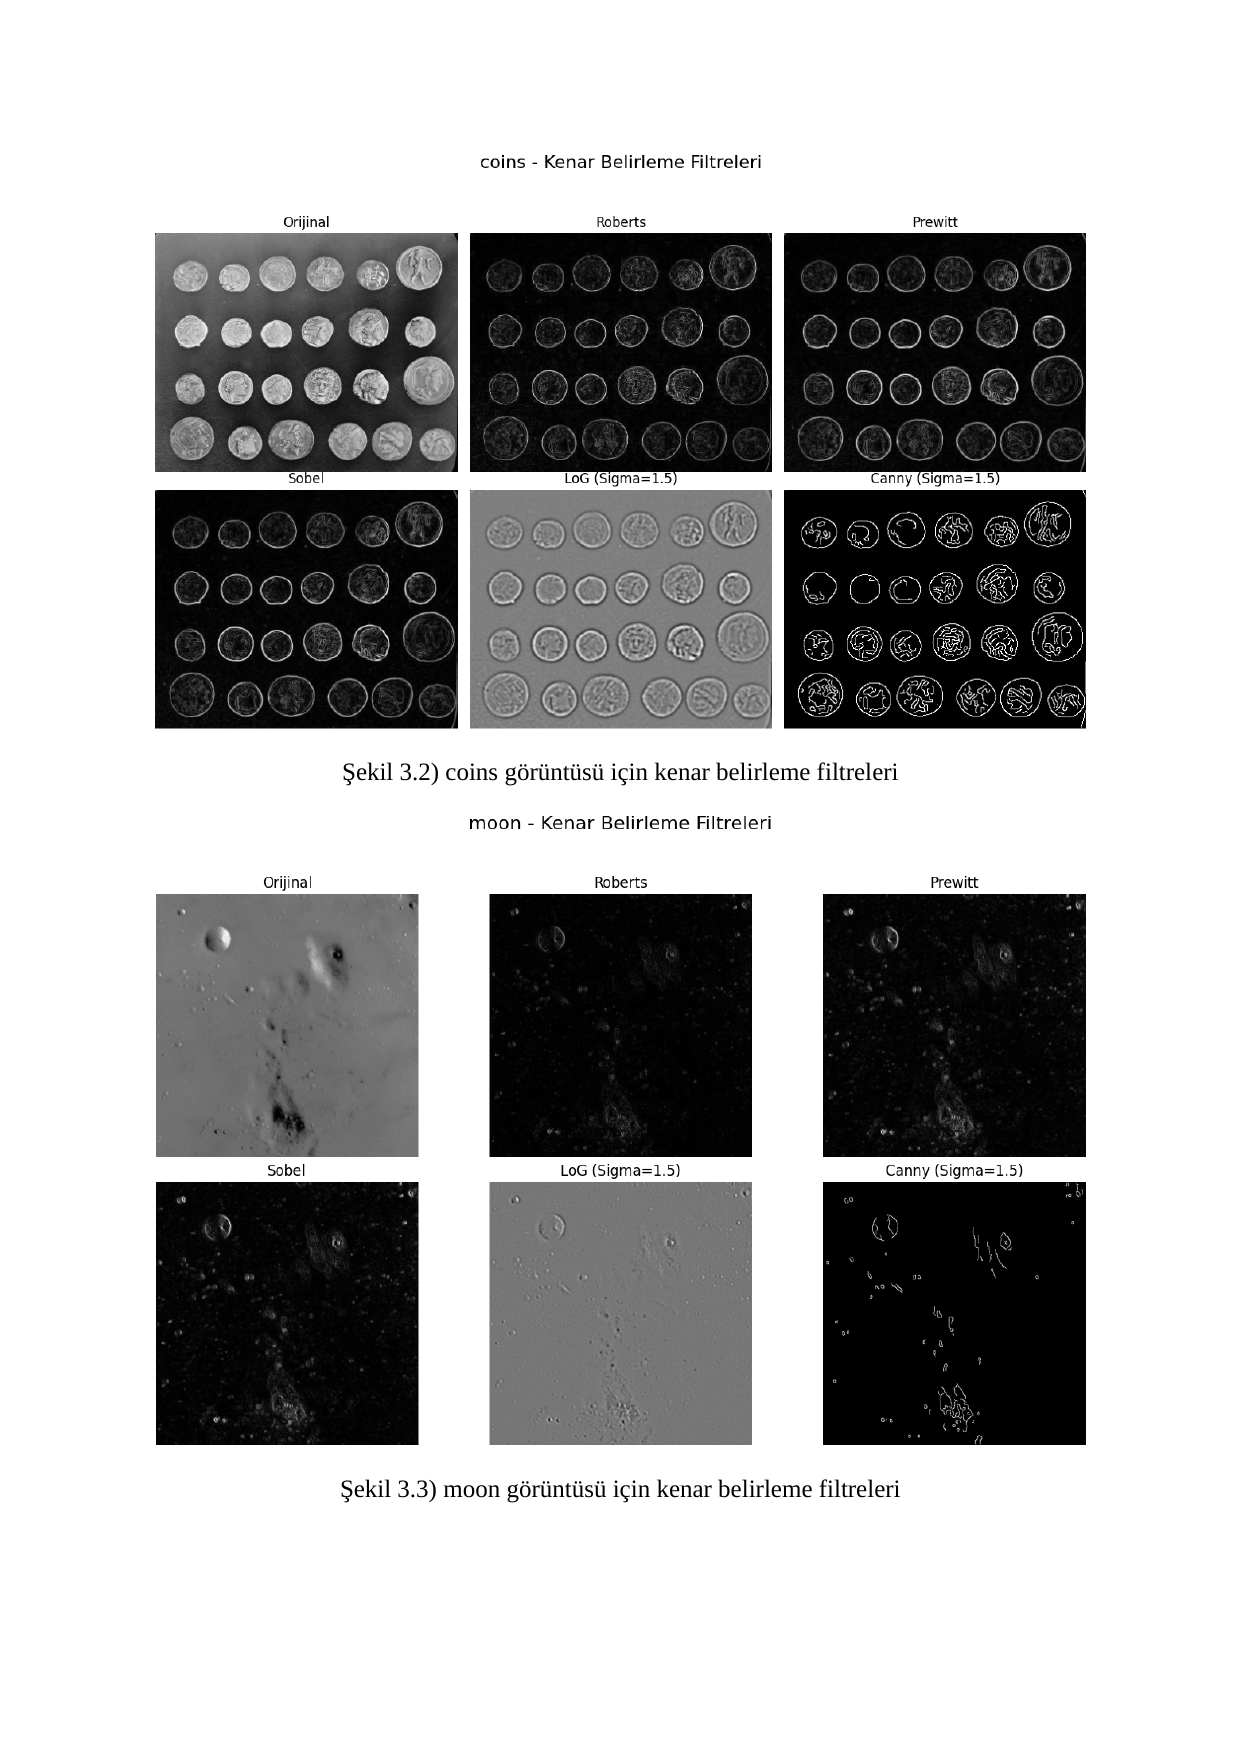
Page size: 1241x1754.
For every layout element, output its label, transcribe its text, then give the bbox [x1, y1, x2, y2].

picture [147, 147, 1093, 736]
text Şekil 3.3) moon görüntüsü için kenar belirleme filtreleri [148, 1474, 1093, 1503]
picture [147, 807, 1093, 1453]
text Şekil 3.2) coins görüntüsü için kenar belirleme filtreleri [148, 757, 1093, 786]
